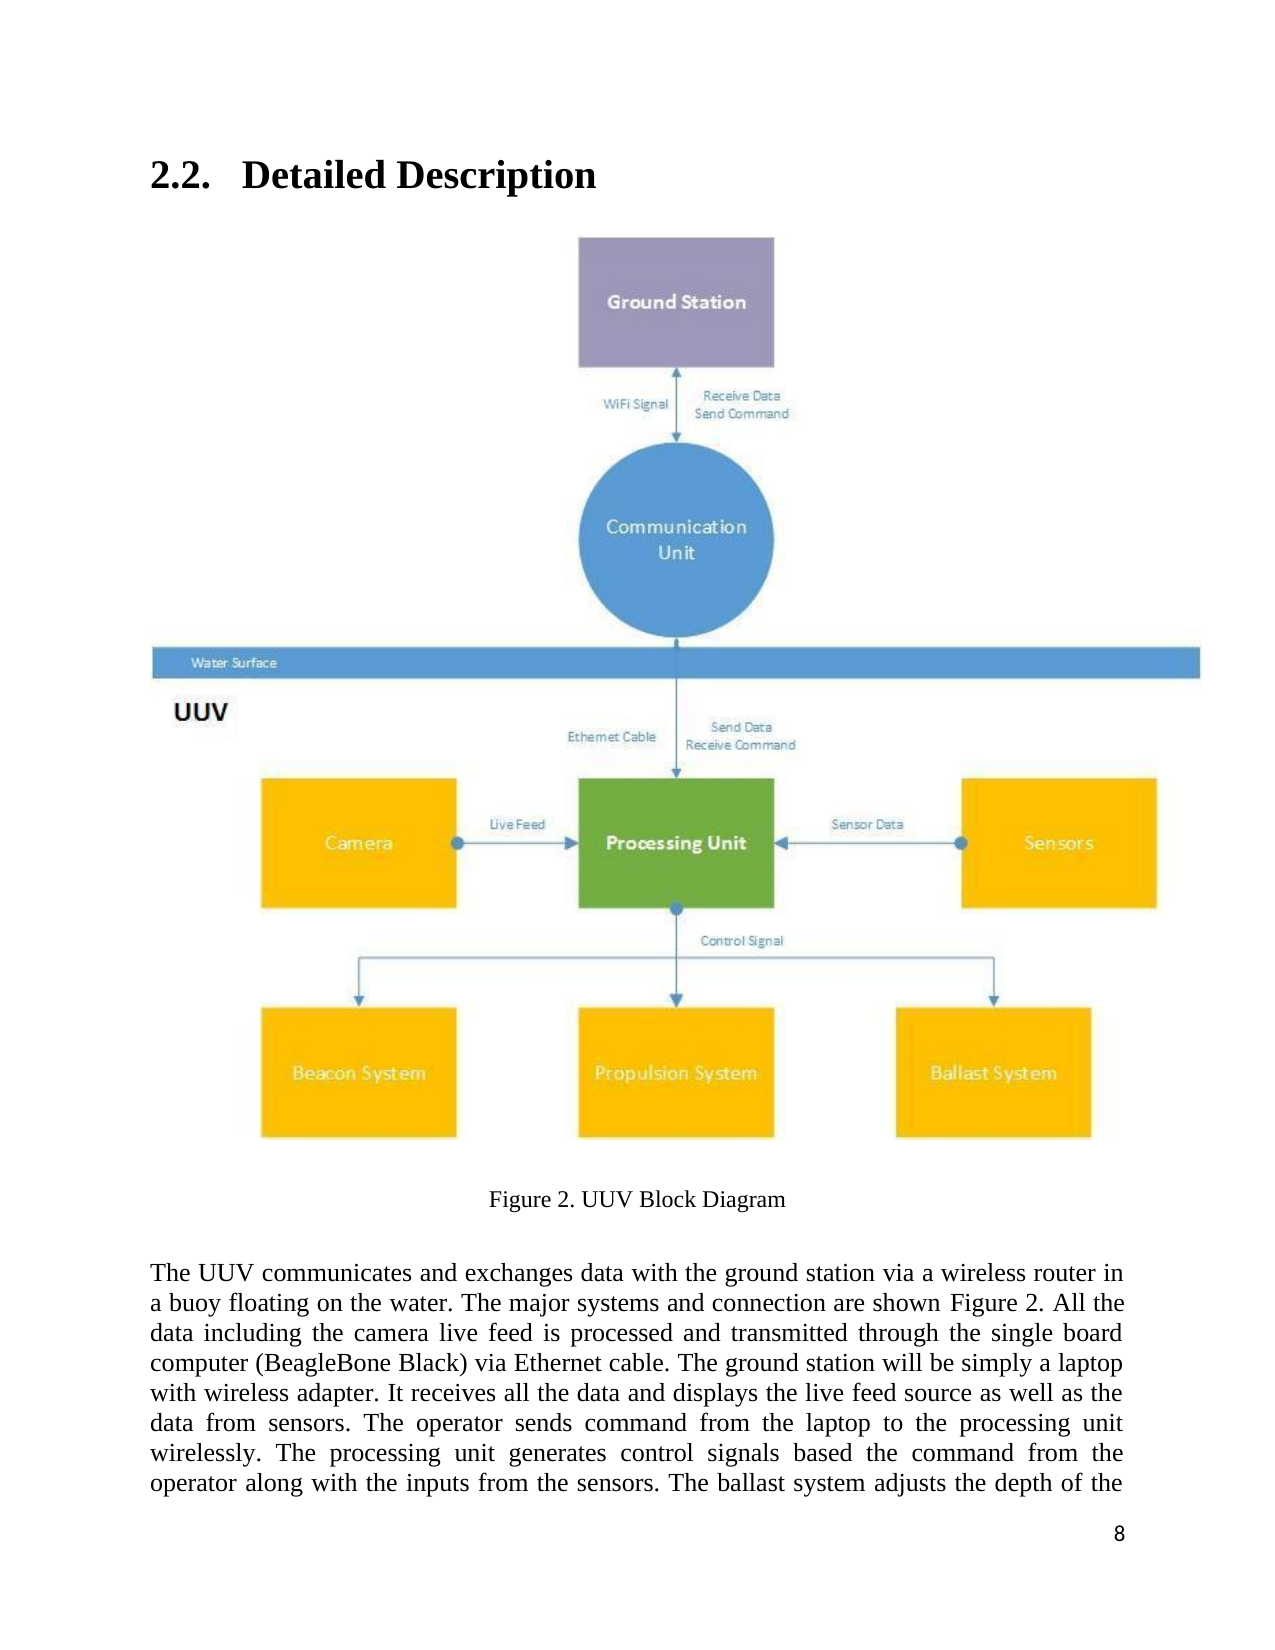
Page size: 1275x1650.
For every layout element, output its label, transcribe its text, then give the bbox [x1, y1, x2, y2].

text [150, 1257, 1125, 1497]
picture [150, 235, 1203, 1140]
text Figure 2. UUV Block Diagram [150, 1184, 1125, 1212]
subtitle 2.2. Detailed Description [150, 150, 1125, 197]
